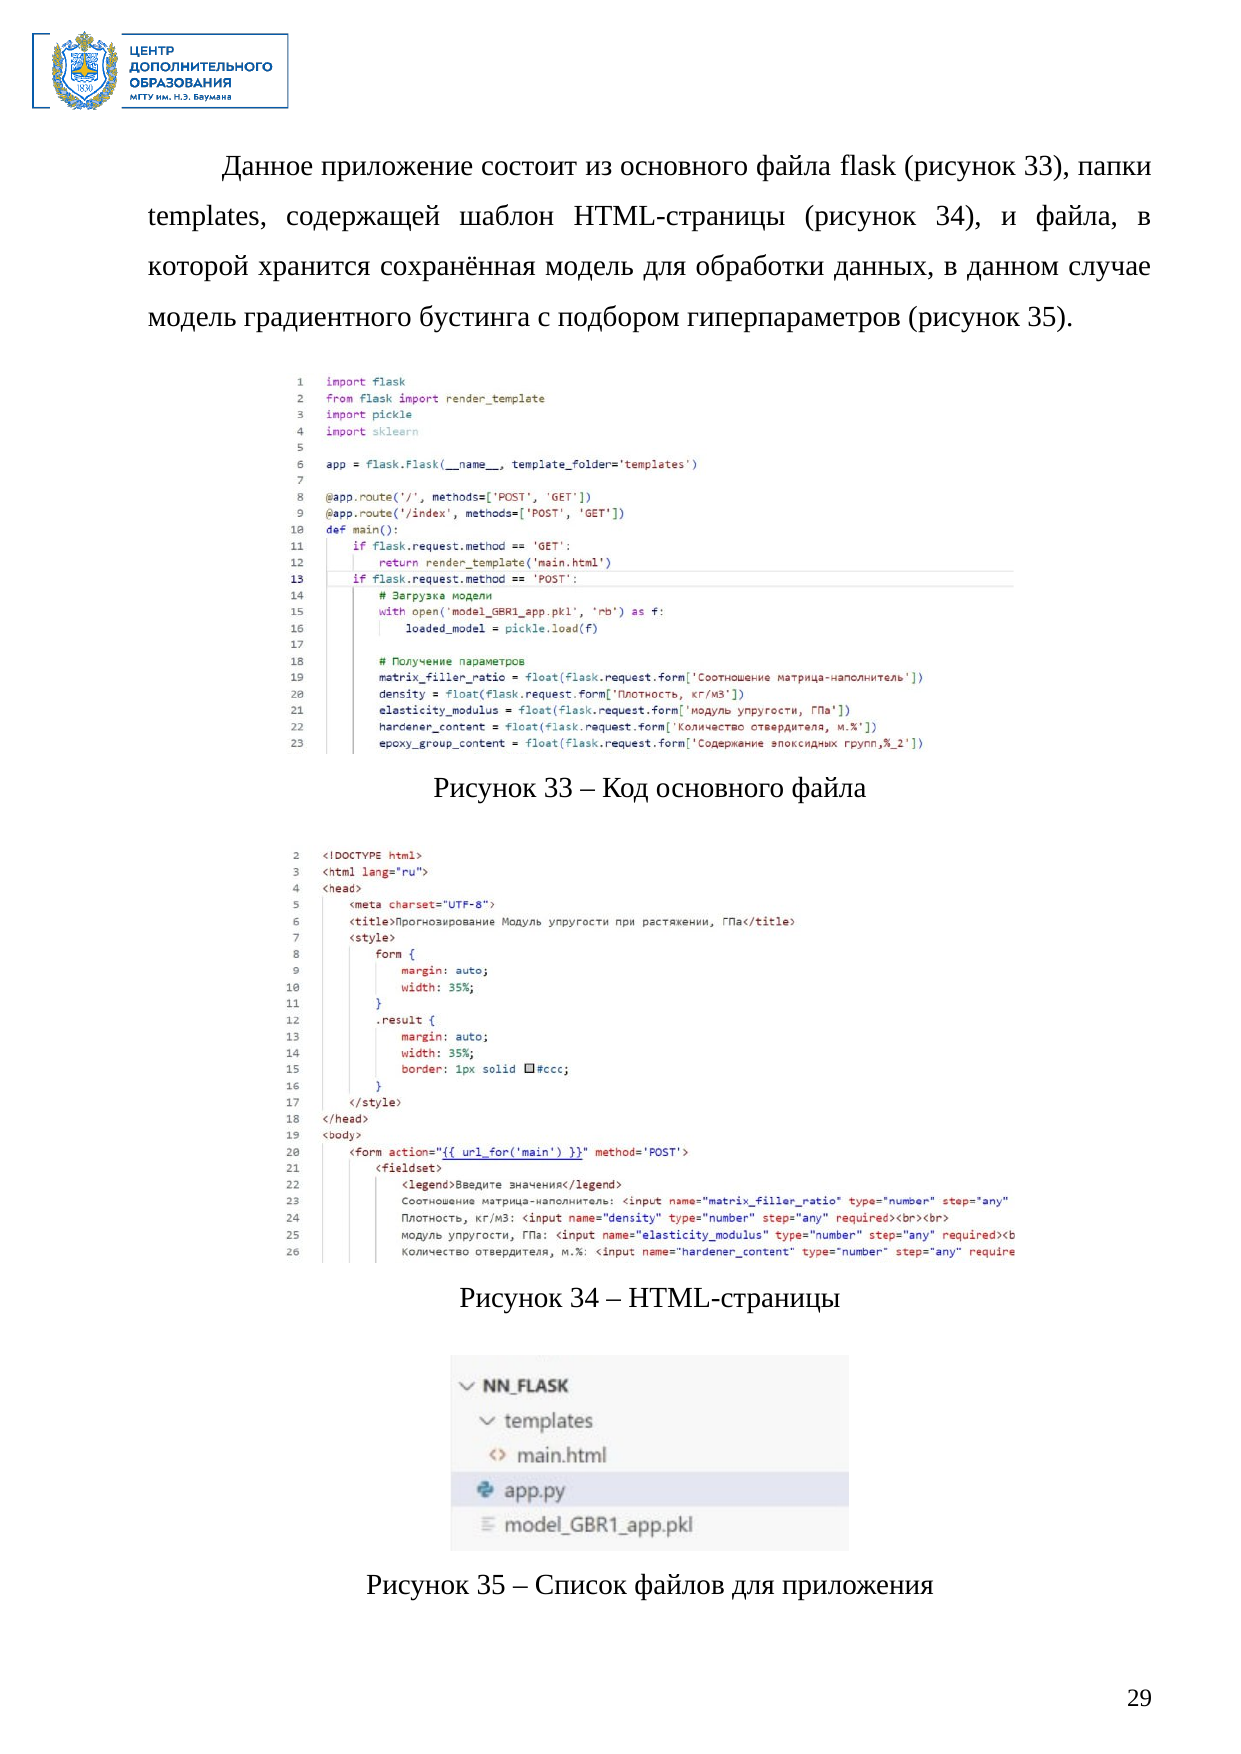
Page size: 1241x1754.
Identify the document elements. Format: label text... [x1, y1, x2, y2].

picture [450, 1355, 849, 1551]
picture [32, 31, 289, 110]
text Данное приложение состоит из основного файла flask (рисунок 33), папки templates, содержащей шаблон HTML-страницы (рисунок 34), и файла, в которой хранится сохранённая модель для обработки данных, в данном случае модель градиентного бустинга с подбором гиперпараметров (рисунок 35). [148, 148, 1152, 332]
text Рисунок 34 – HTML-страницы [148, 1280, 1152, 1313]
text Рисунок 33 – Код основного файла [148, 770, 1152, 804]
picture [285, 845, 1015, 1263]
text Рисунок 35 – Список файлов для приложения [148, 1567, 1152, 1601]
picture [285, 373, 1014, 754]
